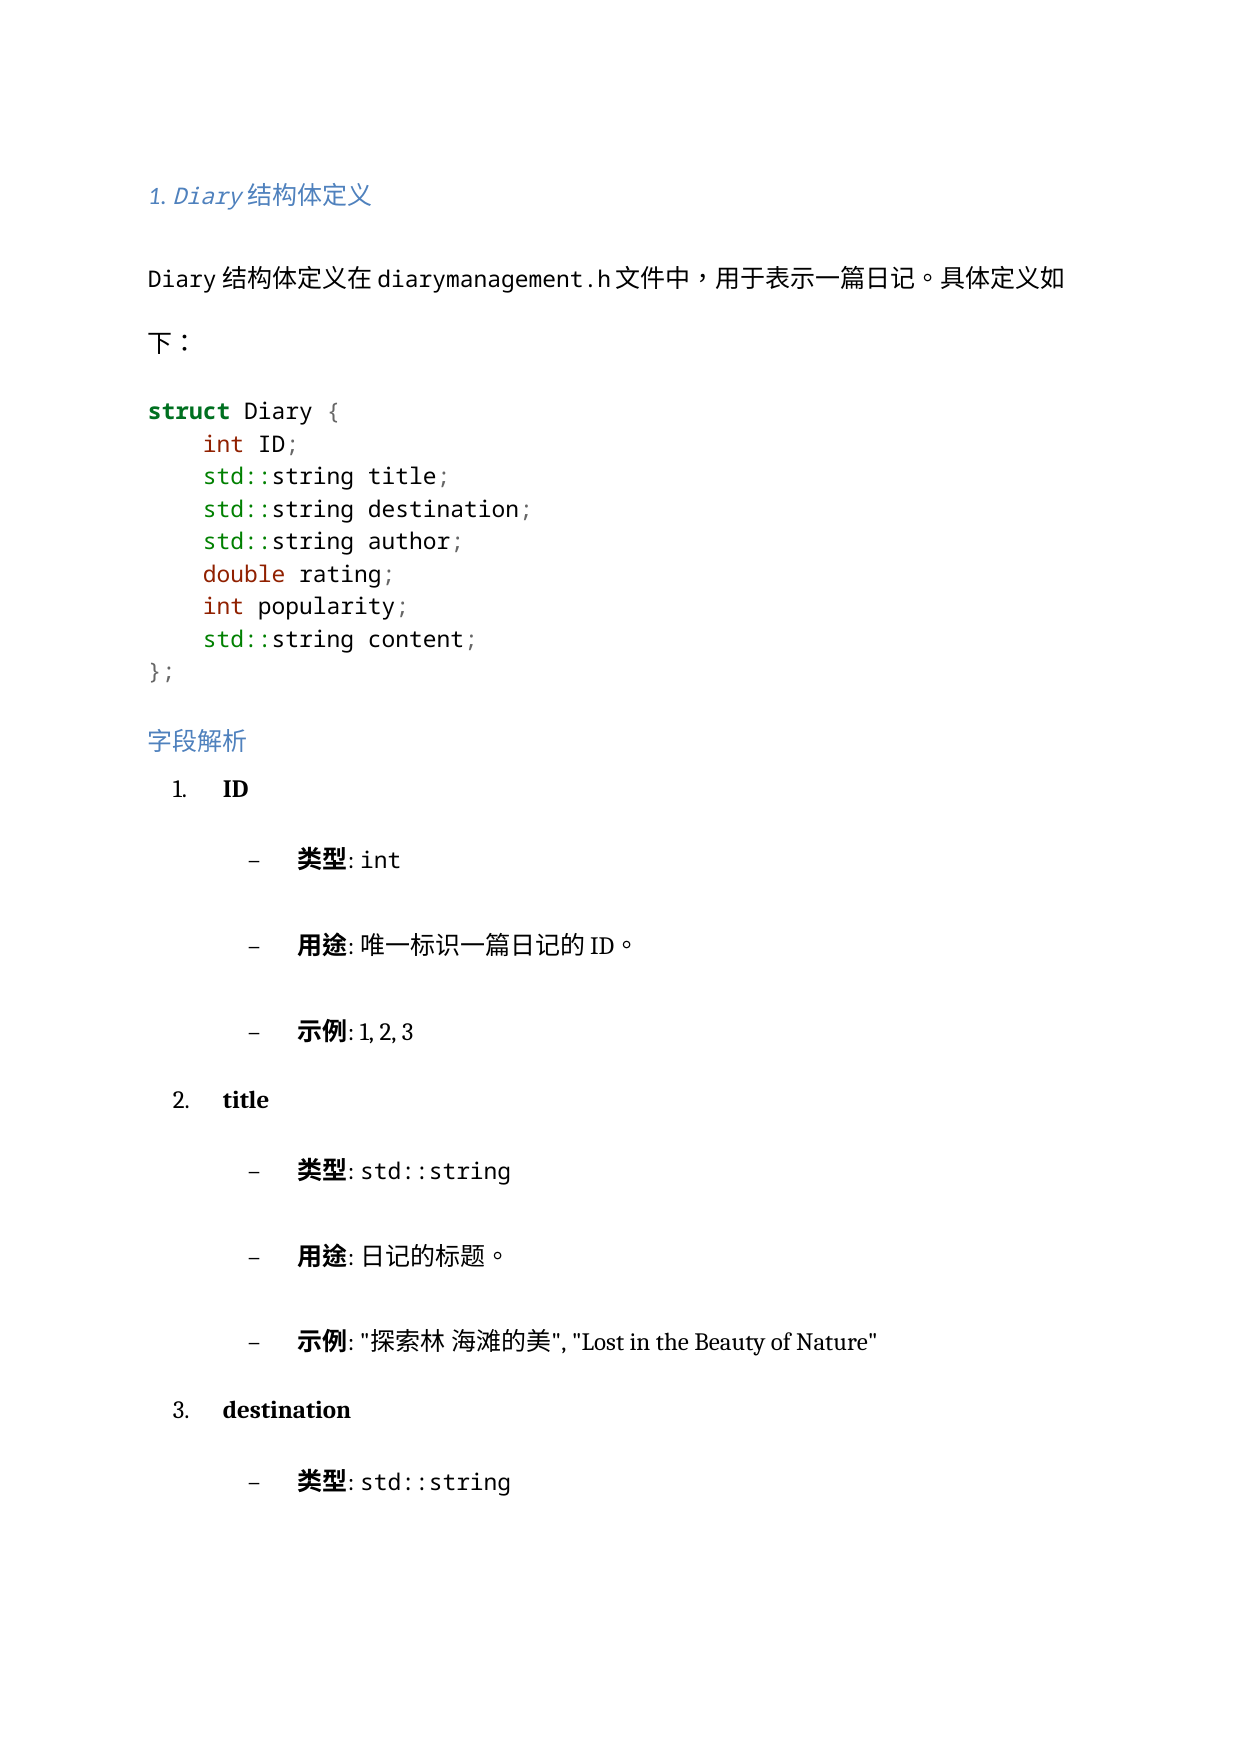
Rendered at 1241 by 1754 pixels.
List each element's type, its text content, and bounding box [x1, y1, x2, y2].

list 类型: int [248, 826, 1092, 891]
text Diary 结构体定义在diarymanagement.h文件中，用于表示一篇日记。具体定义如下： [148, 246, 1092, 376]
text 字段解析 [148, 708, 1092, 773]
text struct Diary { int ID; std::string title; std::string destination; std::string author; double rating; int popularity; std::string content; }; [148, 394, 1092, 687]
text 1. Diary 结构体定义 [148, 162, 1092, 227]
list ID [173, 773, 1092, 805]
list destination [173, 1394, 1092, 1427]
list 示例: 1, 2, 3 [248, 998, 1092, 1063]
list 类型: std::string [248, 1137, 1092, 1202]
list 用途: 日记的标题。 [248, 1223, 1092, 1288]
list 示例: "探索林 海滩的美", "Lost in the Beauty of Nature" [248, 1309, 1092, 1374]
list 用途: 唯一标识一篇日记的ID。 [248, 912, 1092, 977]
list title [173, 1084, 1092, 1116]
list 类型: std::string [248, 1448, 1092, 1513]
